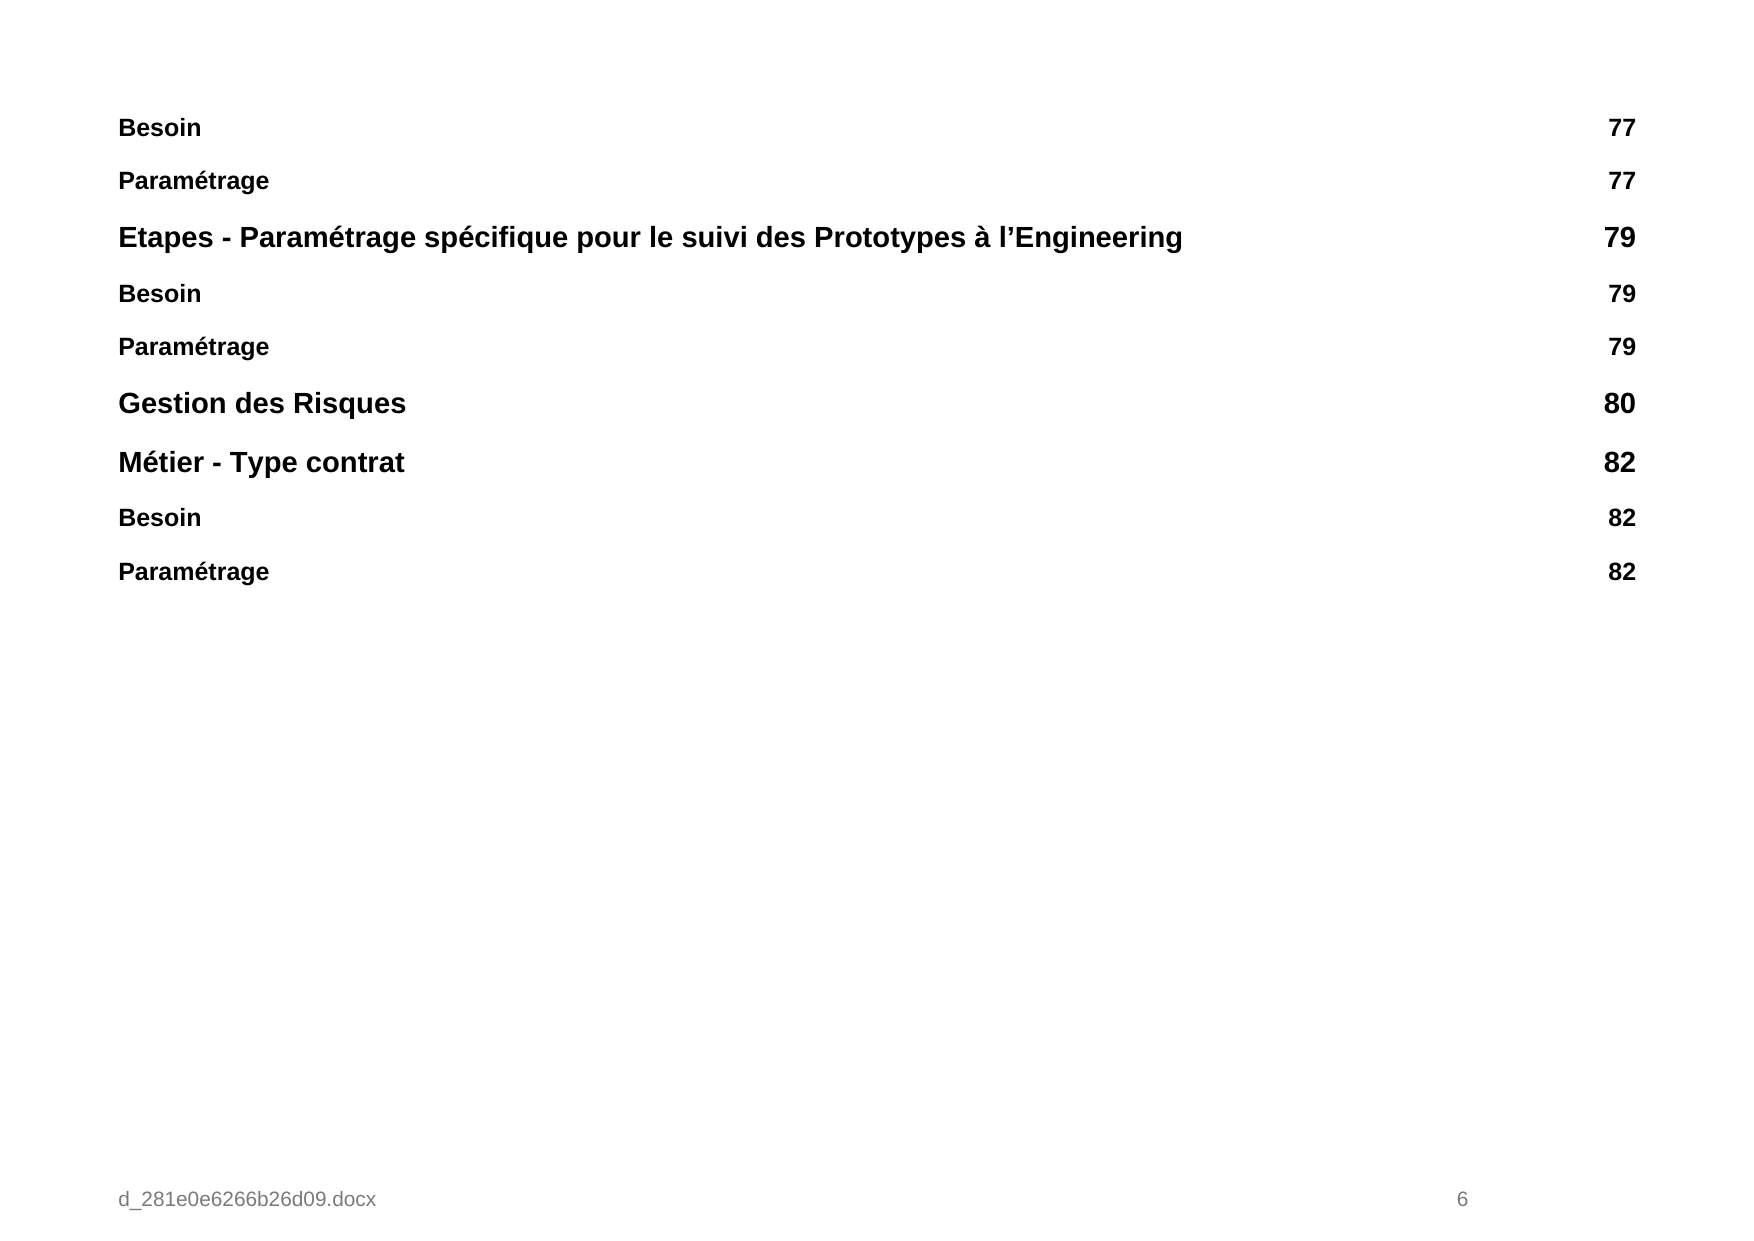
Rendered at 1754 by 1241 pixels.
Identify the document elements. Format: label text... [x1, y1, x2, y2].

text Paramétrage PAGEREF _Toc95 \h 77 [118, 166, 1636, 195]
text Besoin PAGEREF _Toc101 \h 82 [118, 503, 1636, 532]
text Paramétrage PAGEREF _Toc98 \h 79 [118, 332, 1636, 361]
text Métier - Type contrat PAGEREF _Toc100 \h 82 [118, 444, 1636, 478]
text Besoin PAGEREF _Toc97 \h 79 [118, 278, 1636, 307]
text Paramétrage PAGEREF _Toc102 \h 82 [118, 557, 1636, 586]
text Gestion des Risques PAGEREF _Toc99 \h 80 [118, 386, 1636, 419]
text Besoin PAGEREF _Toc94 \h 77 [118, 112, 1636, 141]
text Etapes - Paramétrage spécifique pour le suivi des Prototypes à l’Engineering PAGEREF _Toc96 \h 79 [118, 220, 1636, 253]
